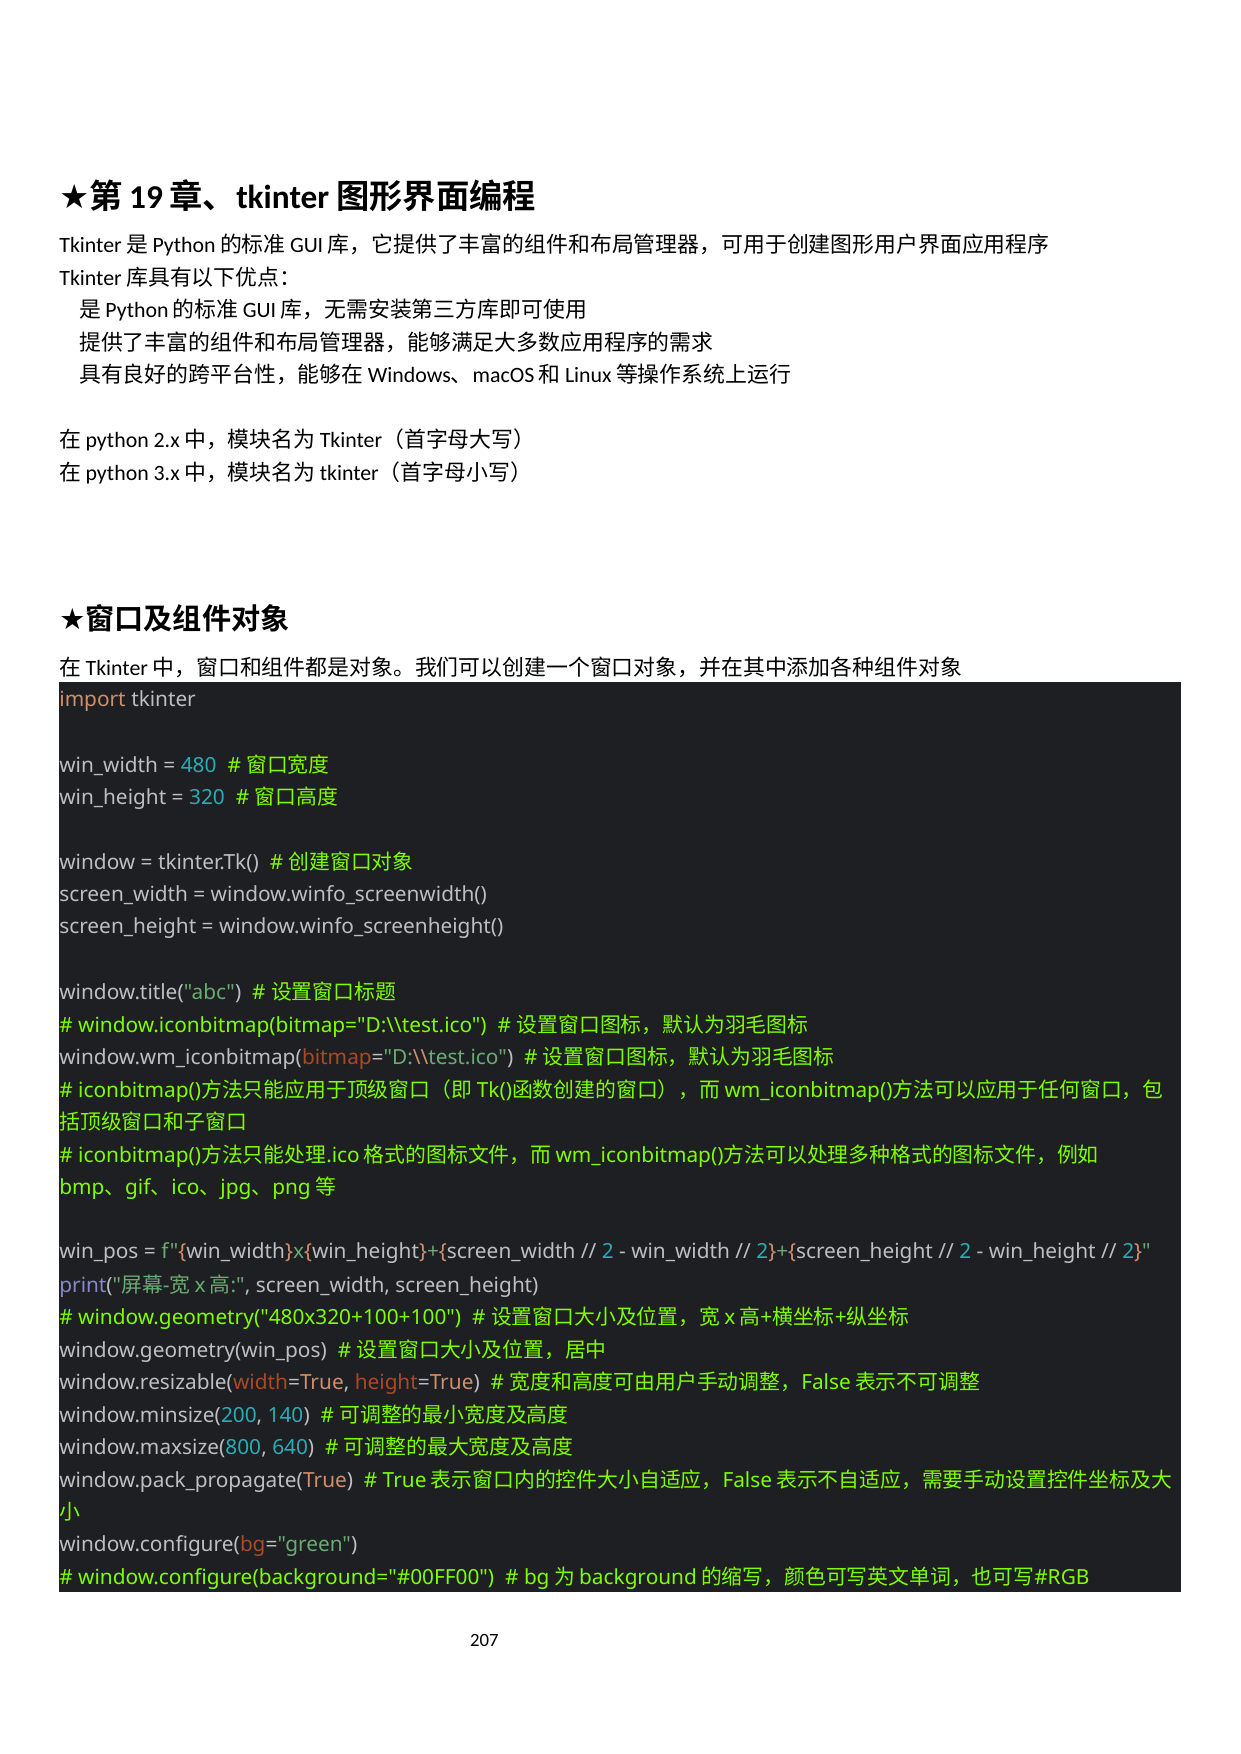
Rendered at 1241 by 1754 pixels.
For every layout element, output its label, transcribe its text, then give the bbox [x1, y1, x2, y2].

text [59, 682, 1181, 1592]
text Tkinter库具有以下优点： [59, 259, 1181, 292]
text 在python 3.x中，模块名为tkinter（首字母小写） [59, 454, 1181, 487]
text 在Tkinter中，窗口和组件都是对象。我们可以创建一个窗口对象，并在其中添加各种组件对象 [59, 649, 1181, 682]
text 具有良好的跨平台性，能够在Windows、macOS和Linux等操作系统上运行 [59, 357, 1181, 389]
text ★第19章、tkinter图形界面编程 [59, 162, 1181, 227]
text ★窗口及组件对象 [59, 584, 1181, 649]
text 提供了丰富的组件和布局管理器，能够满足大多数应用程序的需求 [59, 324, 1181, 357]
text Tkinter是Python的标准GUI库，它提供了丰富的组件和布局管理器，可用于创建图形用户界面应用程序 [59, 227, 1181, 259]
text 在python 2.x中，模块名为Tkinter（首字母大写） [59, 422, 1181, 454]
text 是Python的标准GUI库，无需安装第三方库即可使用 [59, 292, 1181, 324]
